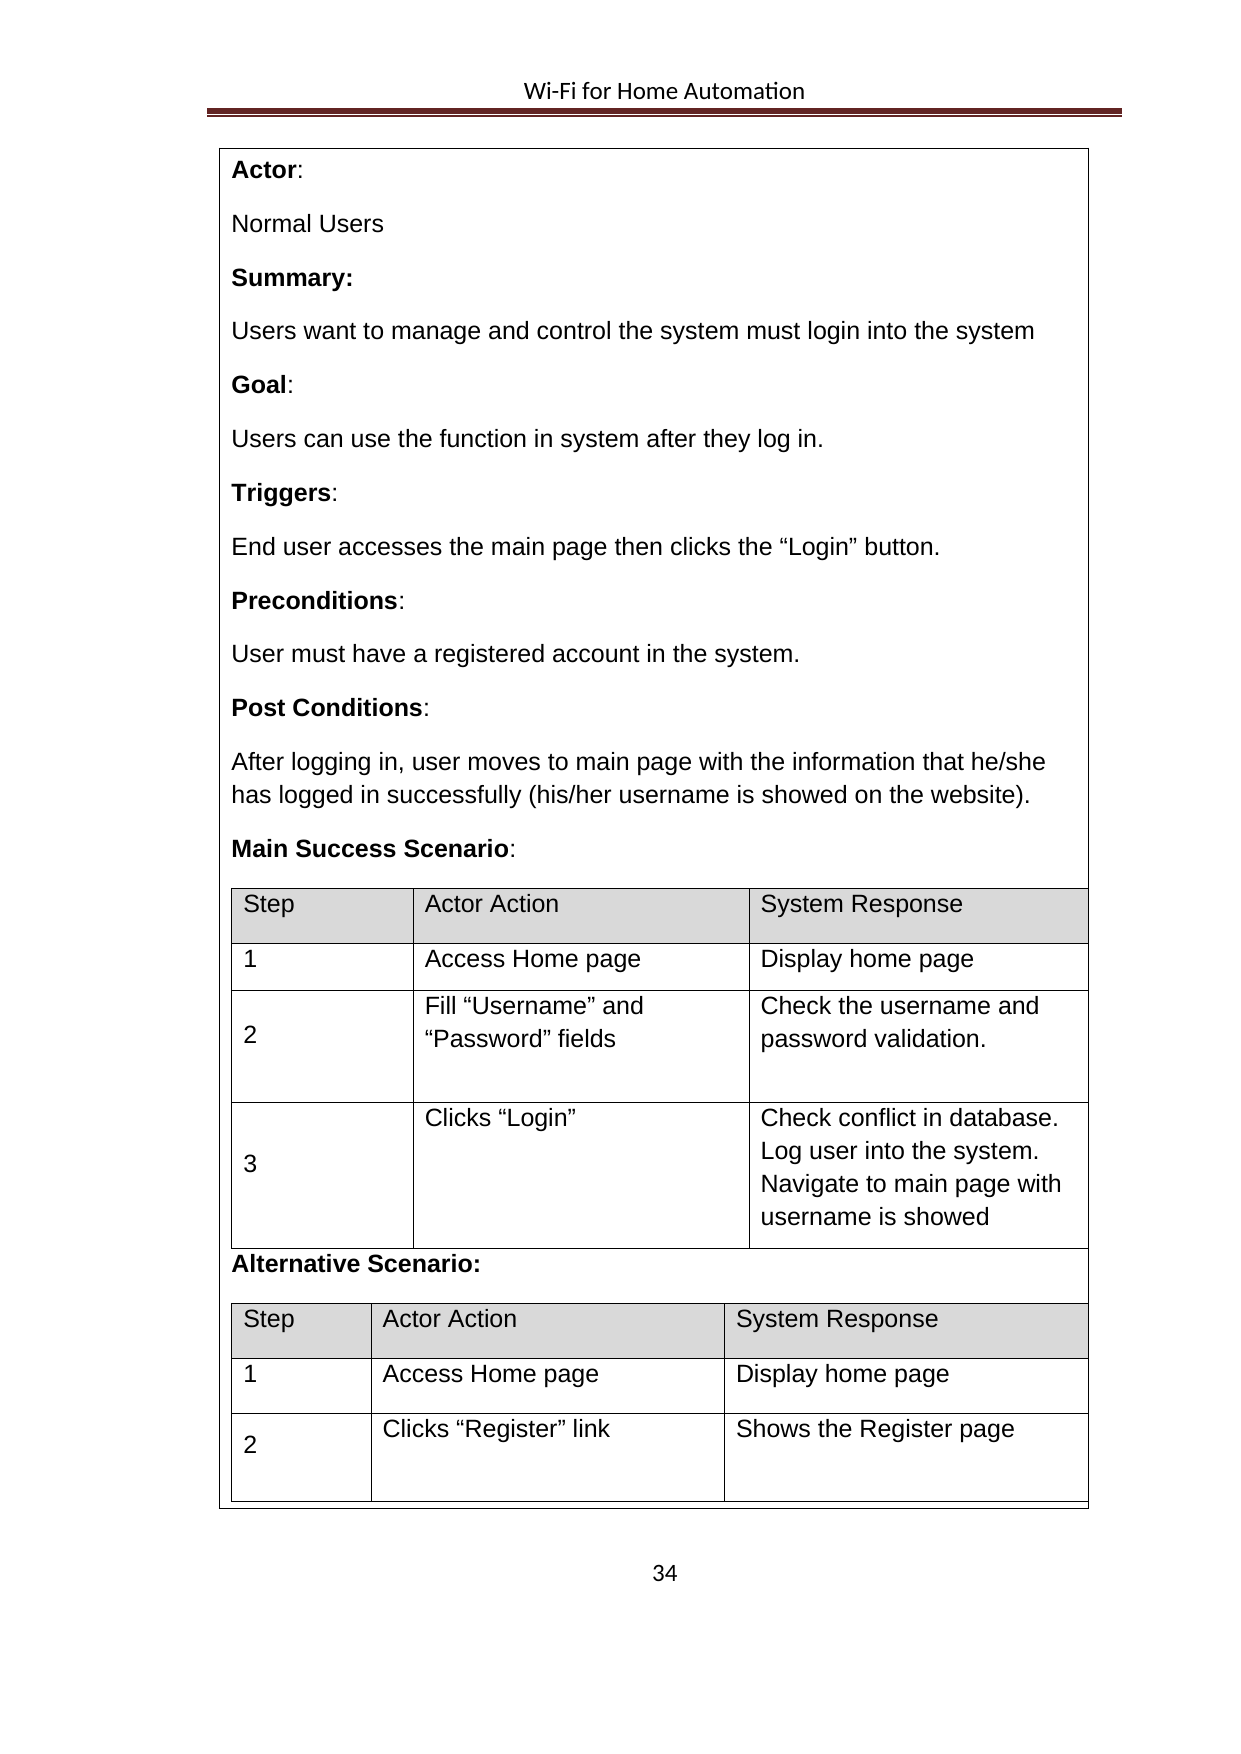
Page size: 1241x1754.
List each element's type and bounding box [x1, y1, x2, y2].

table_cell [220, 149, 1088, 1508]
